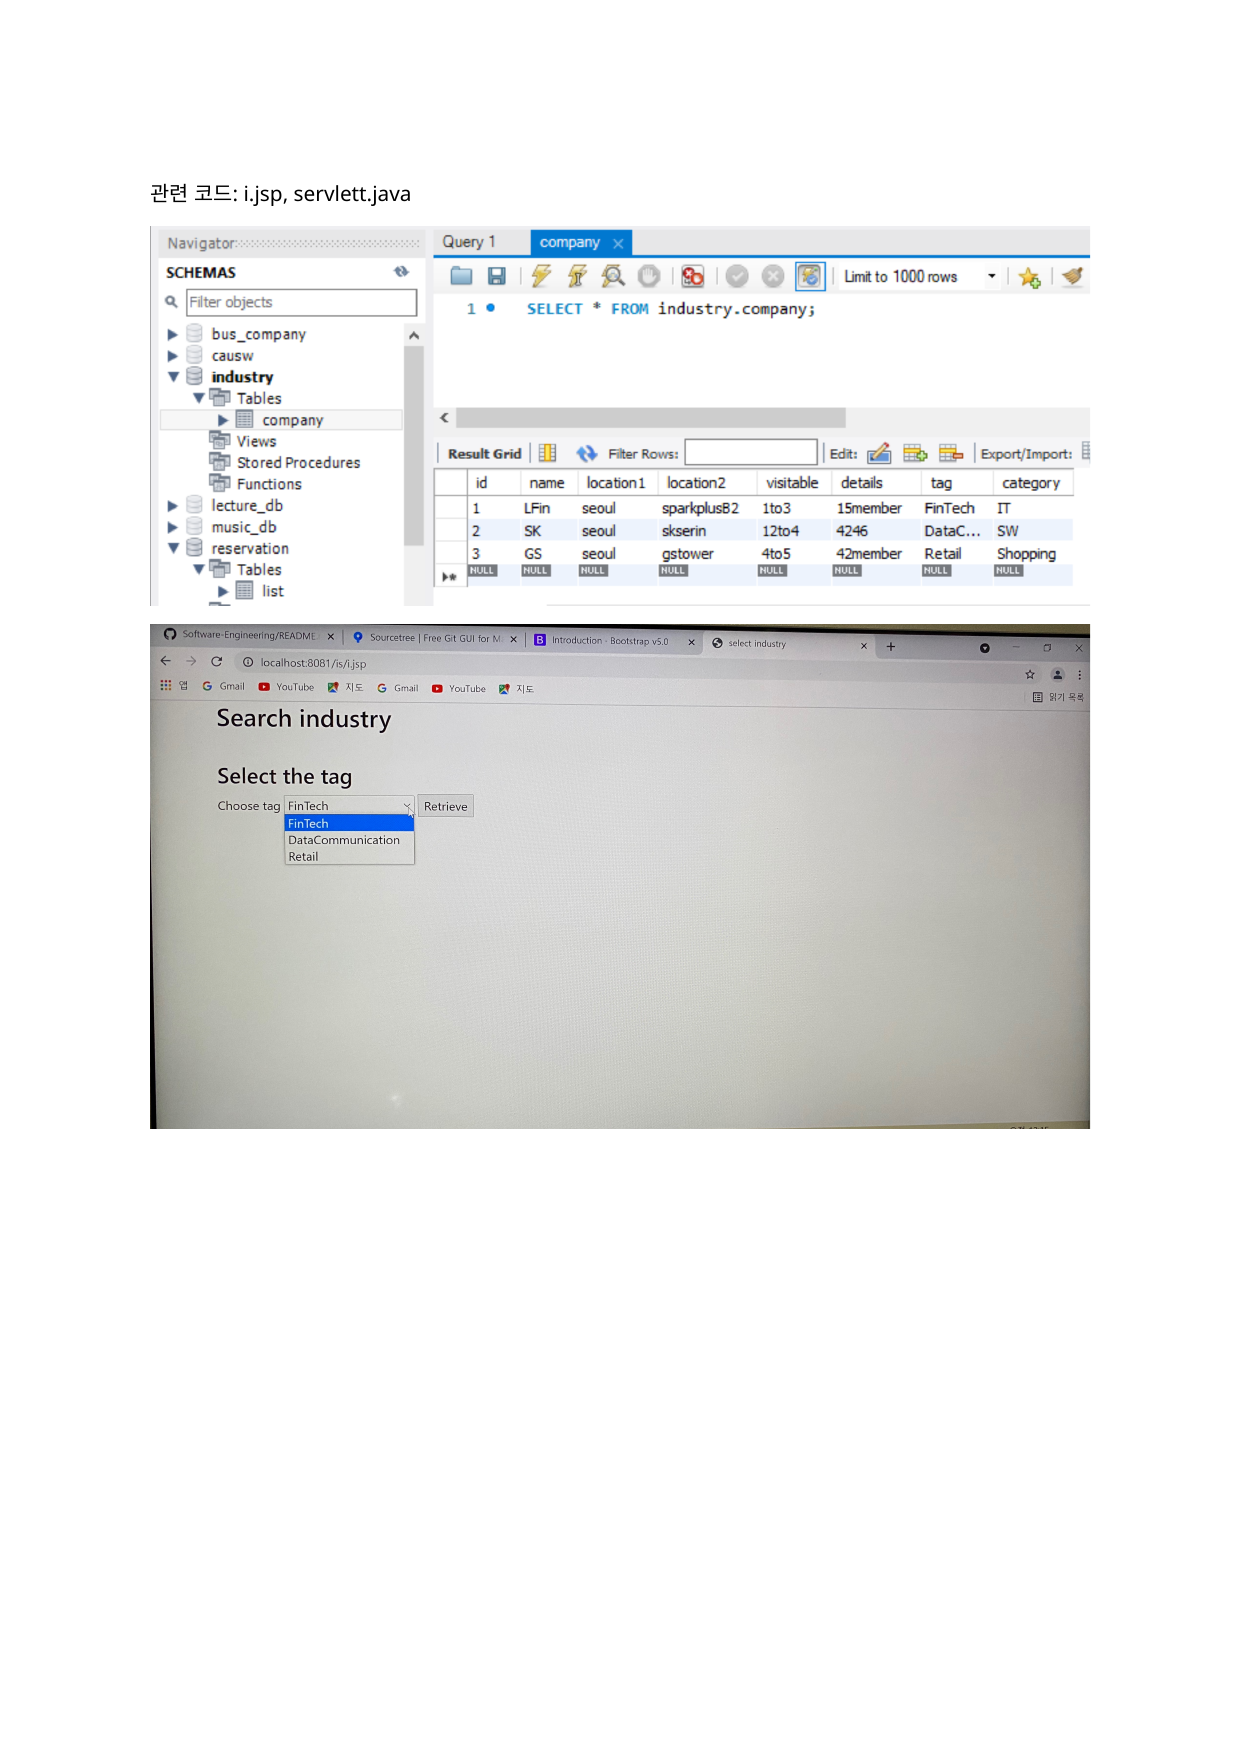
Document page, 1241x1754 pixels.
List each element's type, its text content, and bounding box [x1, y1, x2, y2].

text 관련 코드: i.jsp, servlett.java [150, 177, 1090, 207]
picture [150, 624, 1091, 1129]
picture [150, 226, 1091, 606]
